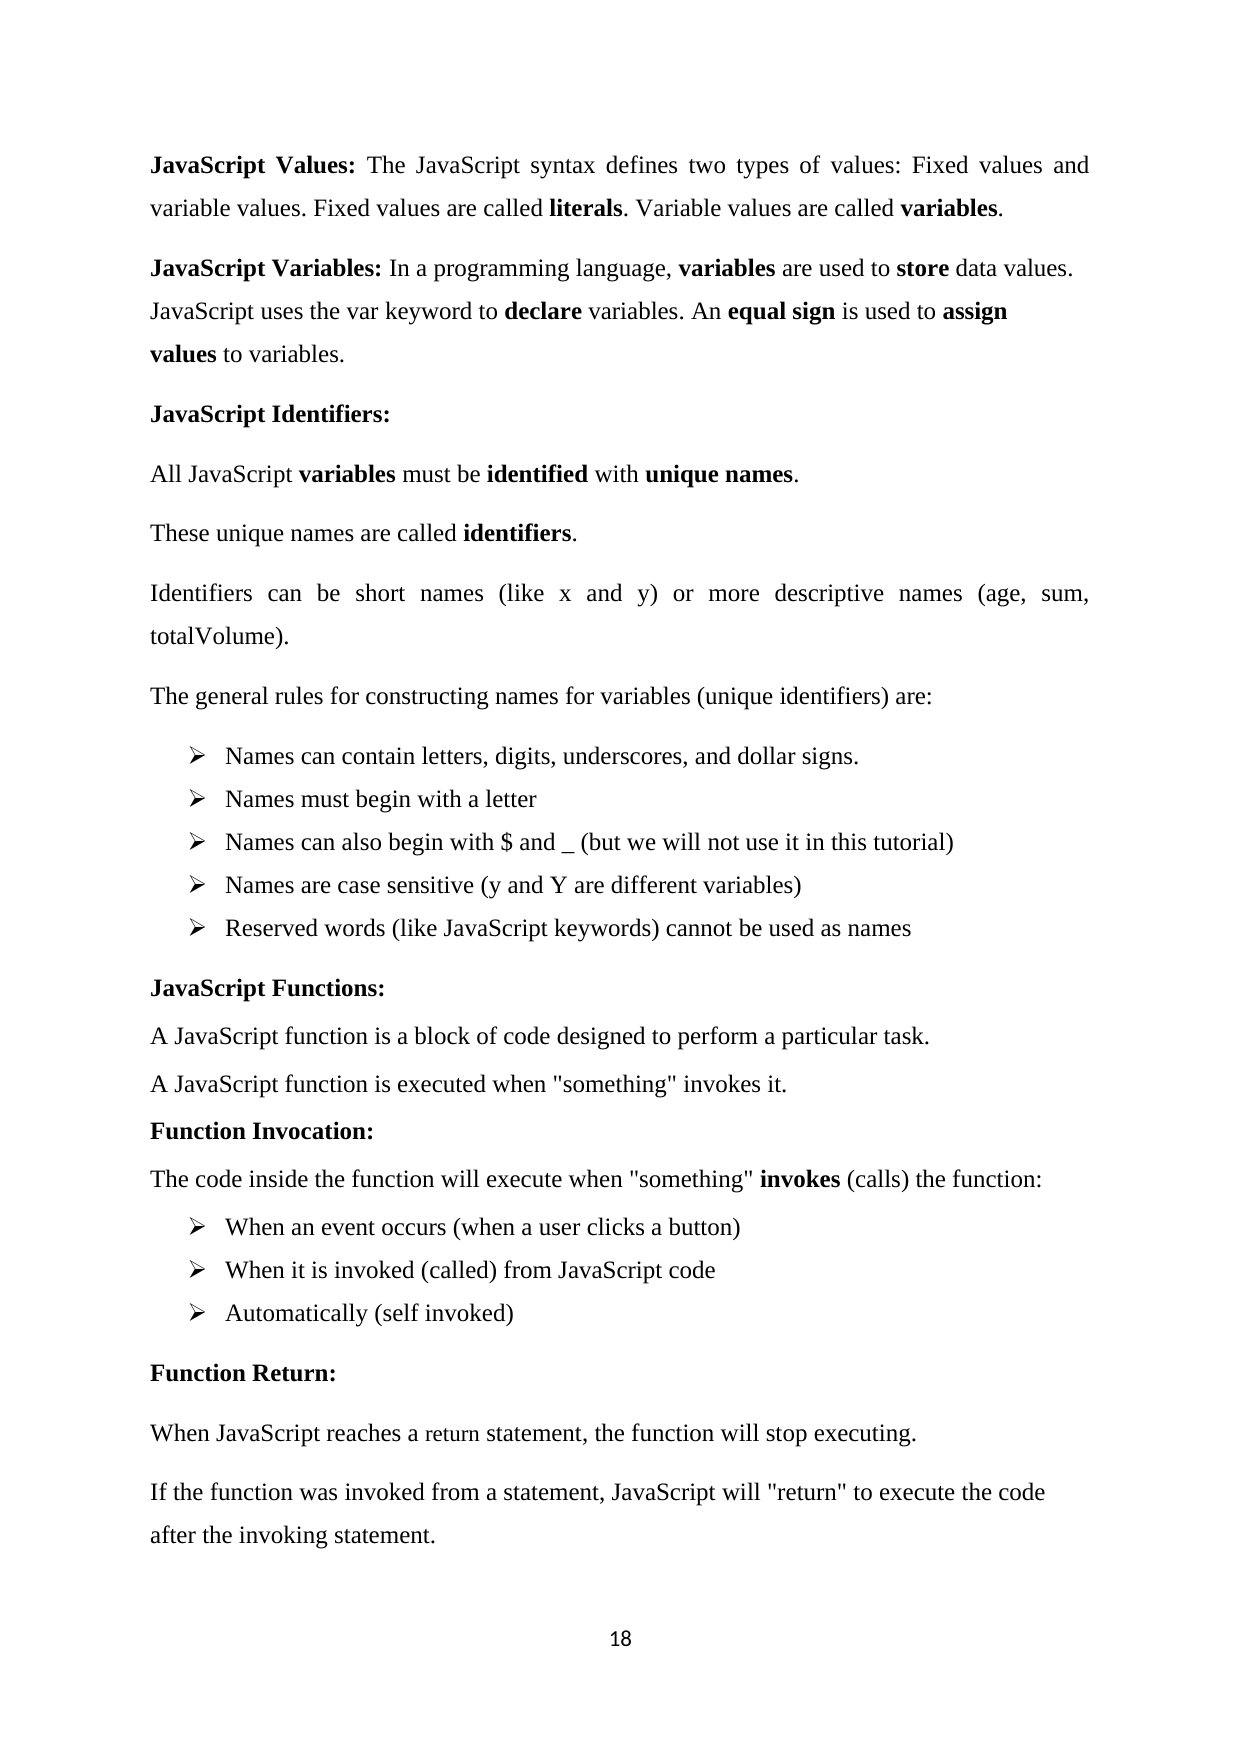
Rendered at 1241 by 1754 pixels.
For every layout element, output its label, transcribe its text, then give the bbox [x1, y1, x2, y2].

text The code inside the function will execute when "something" invokes (calls) the function: [150, 1164, 1090, 1193]
text The general rules for constructing names for variables (unique identifiers) are: [150, 681, 1090, 710]
text JavaScript Values: The JavaScript syntax defines two types of values: Fixed values and variable values. Fixed values are called literals. Variable values are called variables. [150, 150, 1090, 222]
text These unique names are called identifiers. [150, 518, 1090, 547]
text A JavaScript function is executed when "something" invokes it. [150, 1069, 1090, 1097]
text Function Return: [150, 1358, 1090, 1387]
text JavaScript Functions: [150, 973, 1090, 1002]
list Reserved words (like JavaScript keywords) cannot be used as names [187, 913, 1090, 942]
text When JavaScript reaches a return statement, the function will stop executing. [150, 1418, 1090, 1446]
text Function Invocation: [150, 1116, 1090, 1145]
text If the function was invoked from a statement, JavaScript will "return" to execute the code after the invoking statement. [150, 1477, 1090, 1549]
list Names can contain letters, digits, underscores, and dollar signs. [187, 741, 1090, 770]
list Names can also begin with $ and _ (but we will not use it in this tutorial) [187, 827, 1090, 856]
list Names must begin with a letter [187, 784, 1090, 813]
text JavaScript Identifiers: [150, 399, 1090, 428]
list Names are case sensitive (y and Y are different variables) [187, 870, 1090, 899]
text A JavaScript function is a block of code designed to perform a particular task. [150, 1021, 1090, 1050]
text All JavaScript variables must be identified with unique names. [150, 459, 1090, 487]
list When it is invoked (called) from JavaScript code [187, 1255, 1090, 1284]
text JavaScript Variables: In a programming language, variables are used to store data values. JavaScript uses the var keyword to declare variables. An equal sign is used to assign values to variables. [150, 253, 1090, 368]
text Identifiers can be short names (like x and y) or more descriptive names (age, sum, totalVolume). [150, 578, 1090, 650]
list Automatically (self invoked) [187, 1298, 1090, 1327]
list When an event occurs (when a user clicks a button) [187, 1212, 1090, 1241]
